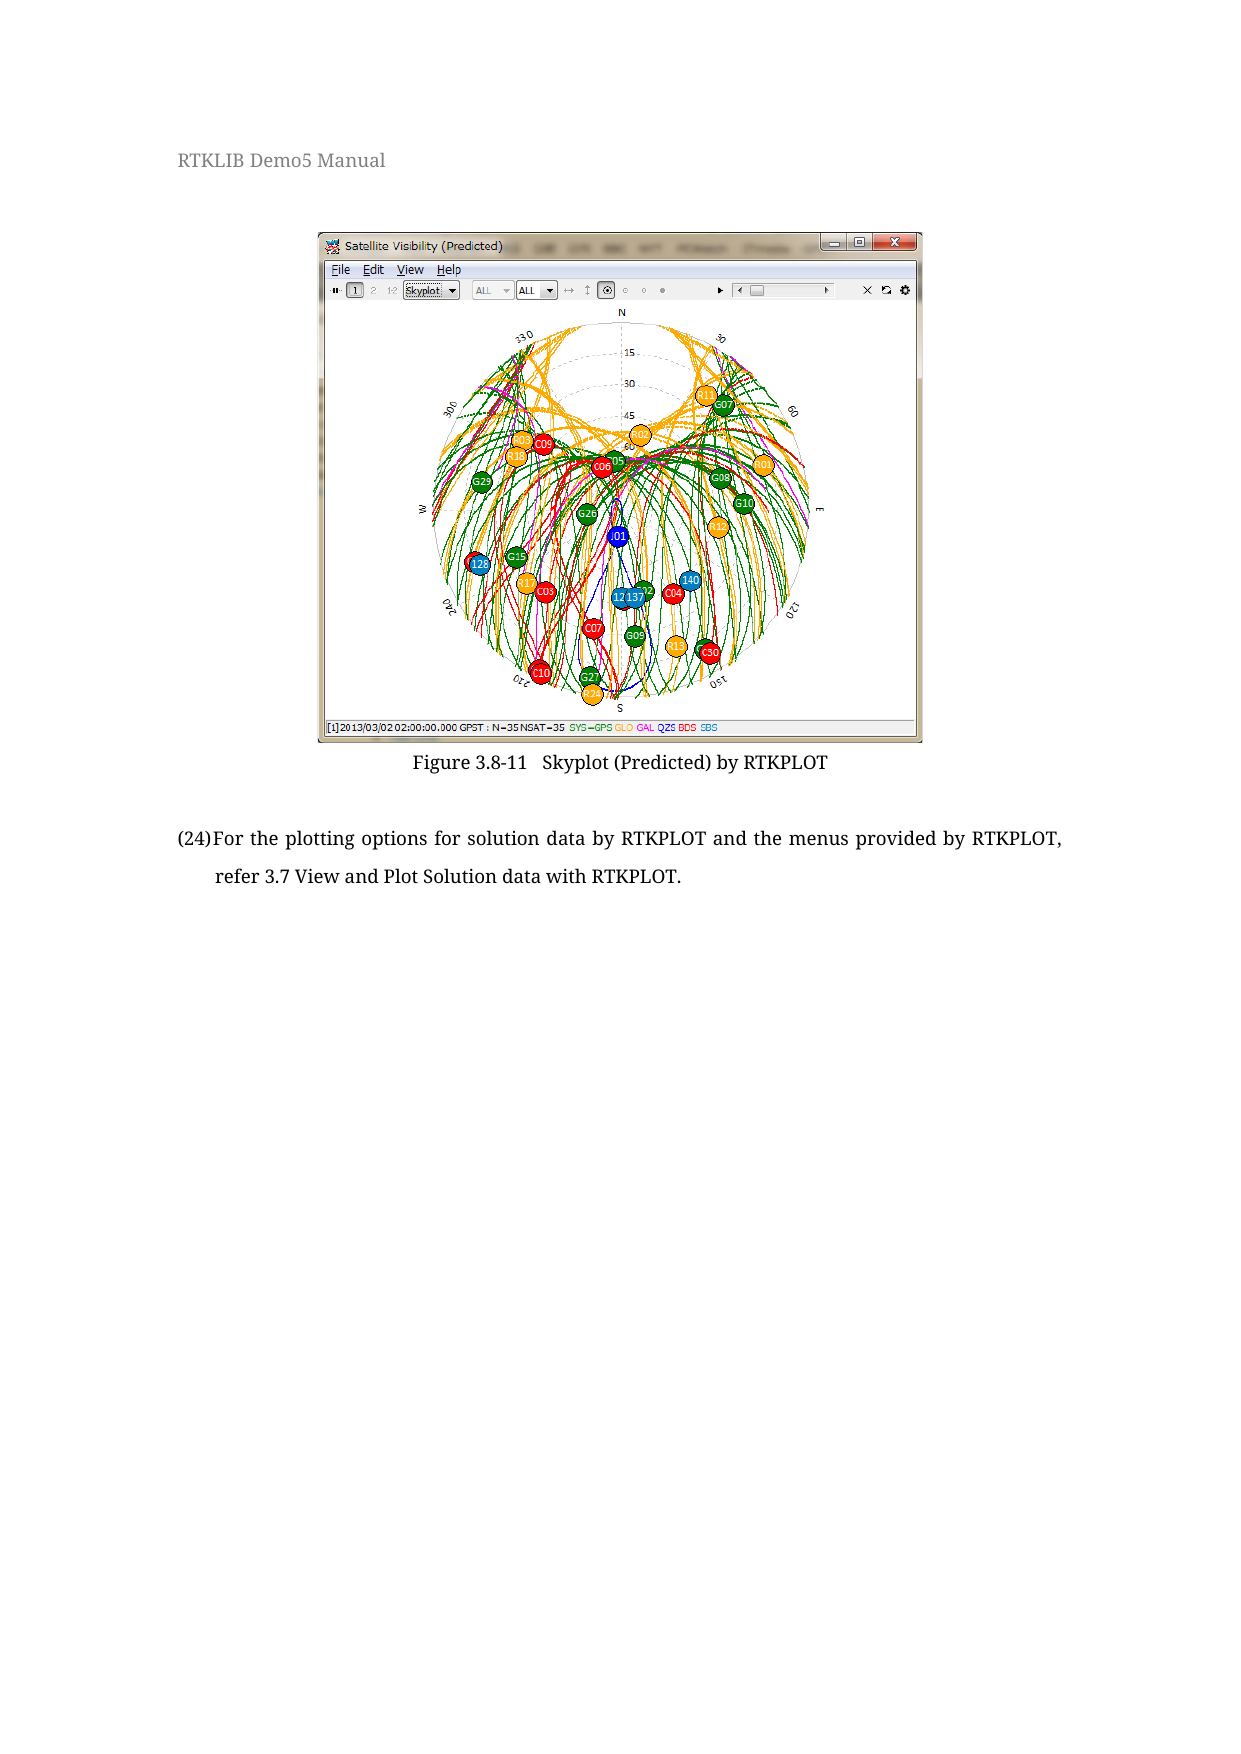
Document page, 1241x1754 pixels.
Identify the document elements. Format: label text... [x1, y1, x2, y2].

text Figure 3.8-11 Skyplot (Predicted) by RTKPLOT [177, 743, 1063, 781]
list For the plotting options for solution data by RTKPLOT and the menus provided by RTKPLOT, refer 3.7 View and Plot Solution data with RTKPLOT. [177, 819, 1063, 895]
picture [317, 232, 923, 743]
